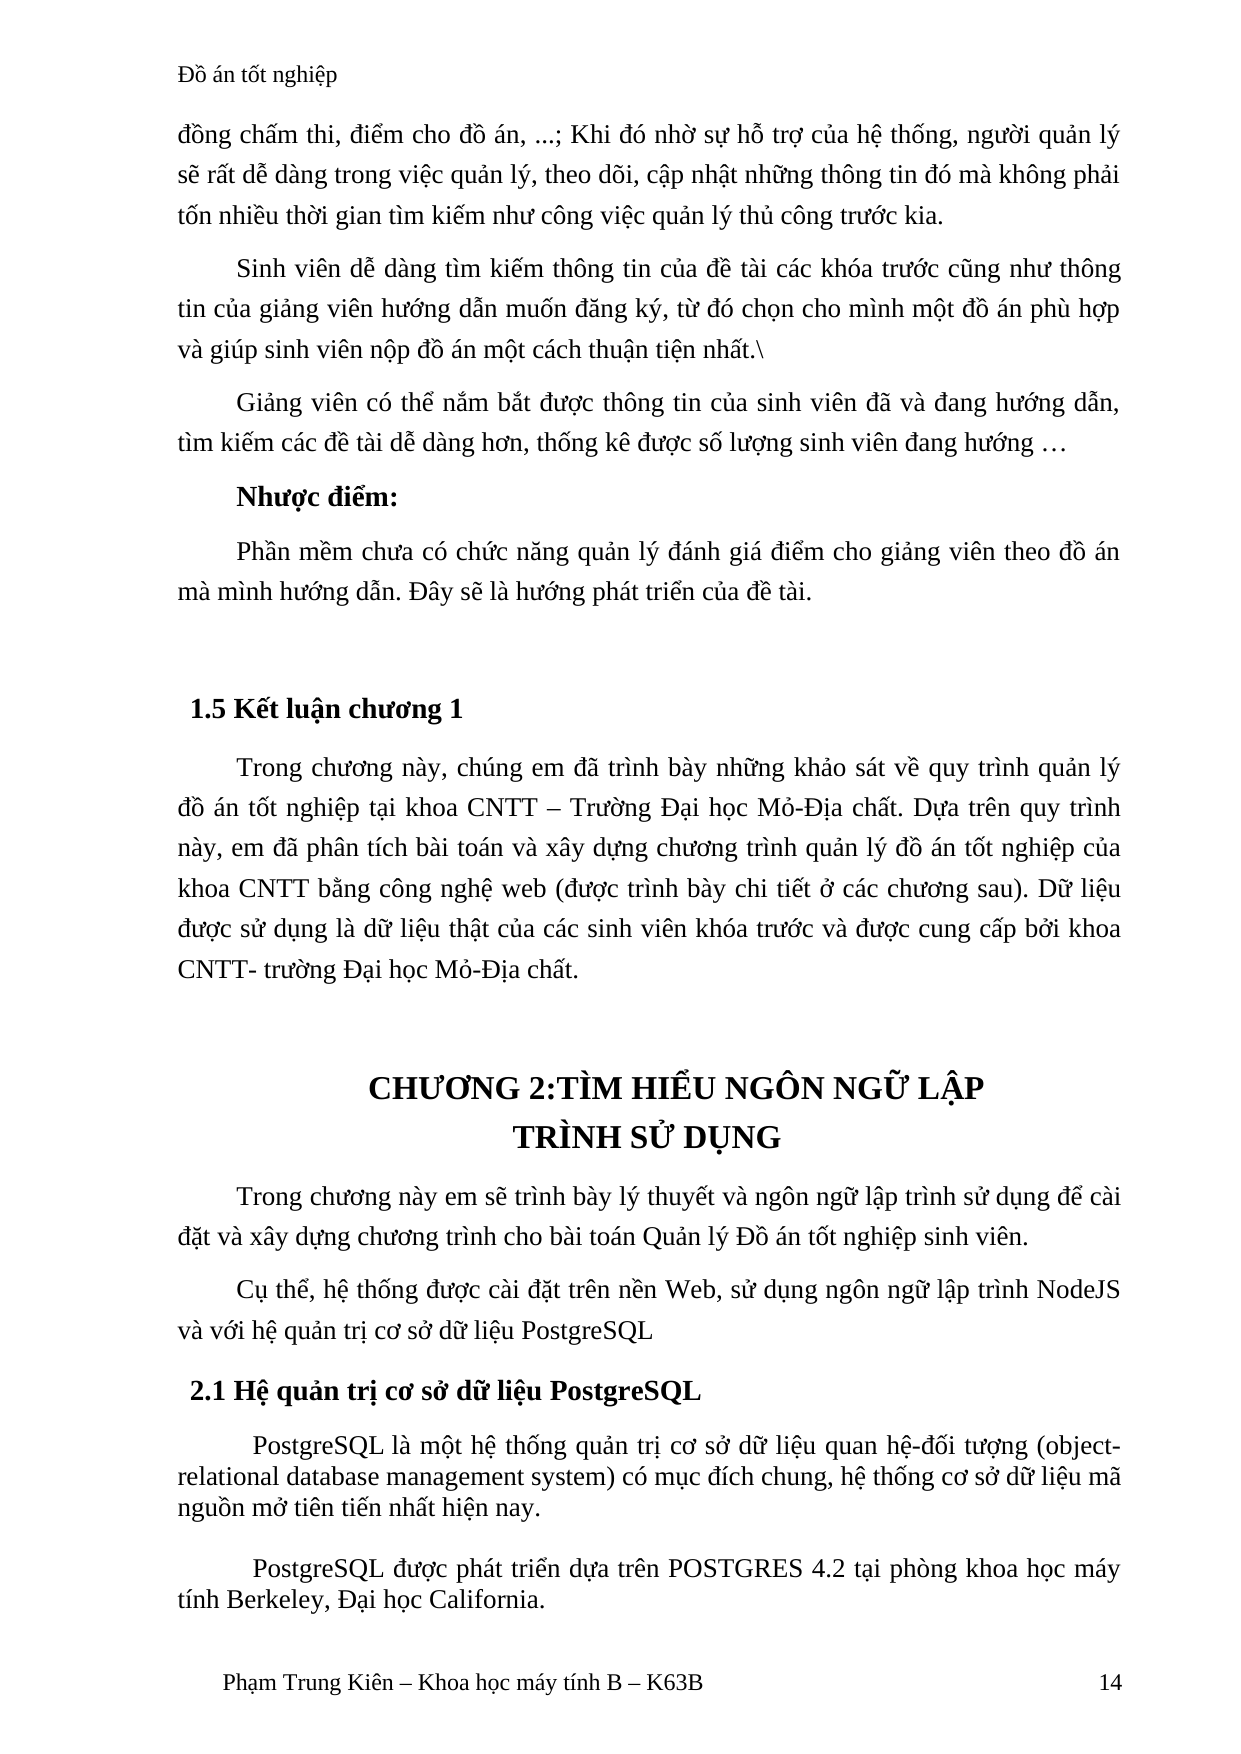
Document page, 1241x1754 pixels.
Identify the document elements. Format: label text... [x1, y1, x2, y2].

text Sinh viên dễ dàng tìm kiếm thông tin của đề tài các khóa trước cũng như thông tin của giảng viên hướng dẫn muốn đăng ký, từ đó chọn cho mình một đồ án phù hợp và giúp sinh viên nộp đồ án một cách thuận tiện nhất.\ [177, 252, 1122, 364]
text Giảng viên có thể nắm bắt được thông tin của sinh viên đã và đang hướng dẫn, tìm kiếm các đề tài dễ dàng hơn, thống kê được số lượng sinh viên đang hướng … [177, 386, 1122, 457]
text Nhược điểm: [177, 479, 1122, 512]
text Trong chương này em sẽ trình bày lý thuyết và ngôn ngữ lập trình sử dụng để cài đặt và xây dựng chương trình cho bài toán Quản lý Đồ án tốt nghiệp sinh viên. [177, 1180, 1122, 1252]
subtitle 2.1 Hệ quản trị cơ sở dữ liệu PostgreSQL [189, 1373, 1122, 1407]
subtitle CHƯƠNG 2:TÌM HIỂU NGÔN NGỮ LẬP TRÌNH SỬ DỤNG [276, 1068, 1017, 1156]
text PostgreSQL được phát triển dựa trên POSTGRES 4.2 tại phòng khoa học máy tính Berkeley, Đại học California. [177, 1552, 1122, 1614]
text Trong chương này, chúng em đã trình bày những khảo sát về quy trình quản lý đồ án tốt nghiệp tại khoa CNTT – Trường Đại học Mỏ-Địa chất. Dựa trên quy trình này, em đã phân tích bài toán và xây dựng chương trình quản lý đồ án tốt nghiệp của khoa CNTT bằng công nghệ web (được trình bày chi tiết ở các chương sau). Dữ liệu được sử dụng là dữ liệu thật của các sinh viên khóa trước và được cung cấp bởi khoa CNTT- trường Đại học Mỏ-Địa chất. [177, 751, 1122, 984]
text PostgreSQL là một hệ thống quản trị cơ sở dữ liệu quan hệ-đối tượng (object-relational database management system) có mục đích chung, hệ thống cơ sở dữ liệu mã nguồn mở tiên tiến nhất hiện nay. [177, 1429, 1122, 1522]
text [177, 118, 1122, 230]
text Phần mềm chưa có chức năng quản lý đánh giá điểm cho giảng viên theo đồ án mà mình hướng dẫn. Đây sẽ là hướng phát triển của đề tài. [177, 535, 1122, 607]
text Cụ thể, hệ thống được cài đặt trên nền Web, sử dụng ngôn ngữ lập trình NodeJS và với hệ quản trị cơ sở dữ liệu PostgreSQL [177, 1273, 1122, 1345]
subtitle 1.5 Kết luận chương 1 [189, 691, 1122, 724]
